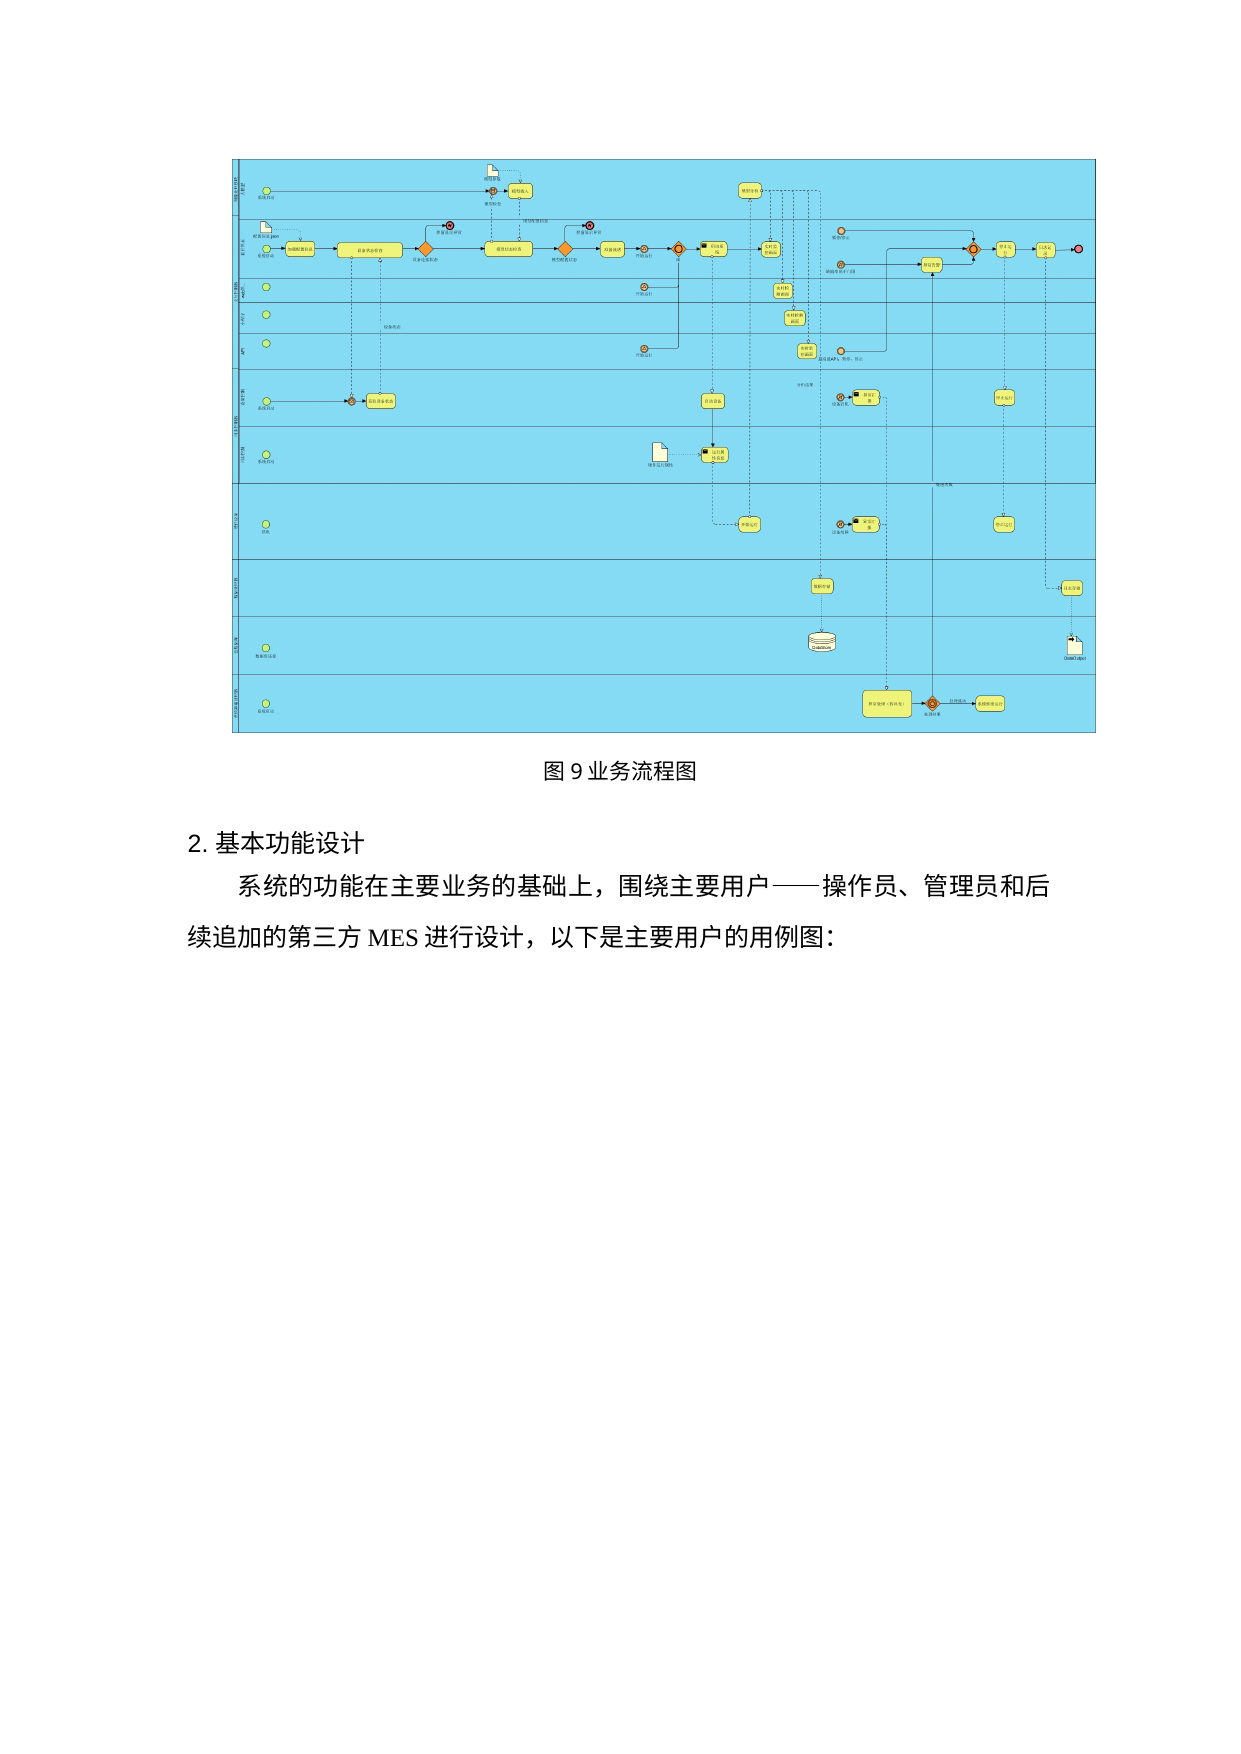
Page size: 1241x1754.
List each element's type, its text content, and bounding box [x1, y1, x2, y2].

subtitle 基本功能设计 [187, 824, 1053, 860]
picture [231, 158, 1097, 734]
text 图 9 业务流程图 [187, 754, 1053, 785]
text 系统的功能在主要业务的基础上，围绕主要用户——操作员、管理员和后续追加的第三方MES进行设计，以下是主要用户的用例图： [187, 867, 1053, 954]
